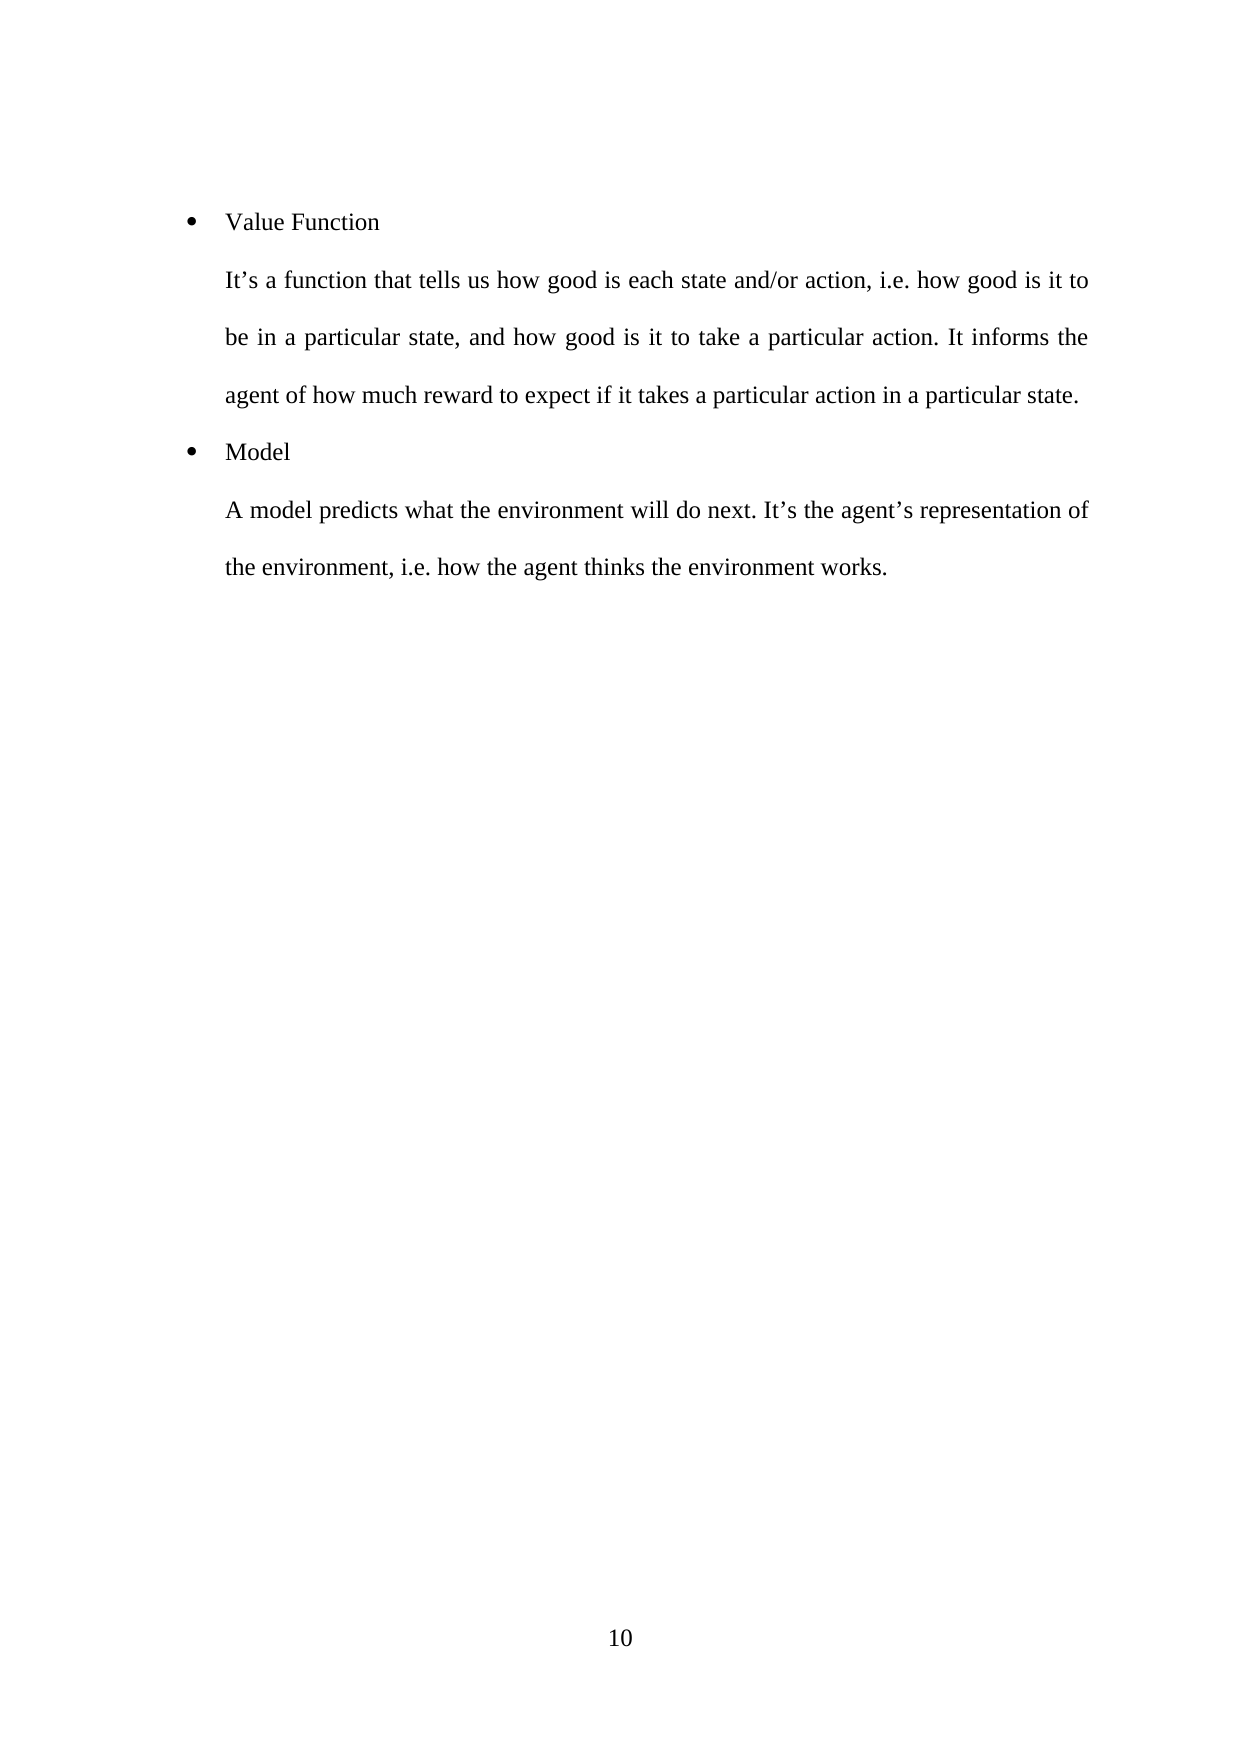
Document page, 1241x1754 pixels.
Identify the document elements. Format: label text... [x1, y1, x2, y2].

list A model predicts what the environment will do next. It’s the agent’s representation of the environment, i.e. how the agent thinks the environment works. [225, 495, 1090, 581]
list Value Function [187, 207, 1090, 236]
list It’s a function that tells us how good is each state and/or action, i.e. how good is it to be in a particular state, and how good is it to take a particular action. It informs the agent of how much reward to expect if it takes a particular action in a particular state. [225, 265, 1090, 409]
list Model [187, 437, 1090, 466]
